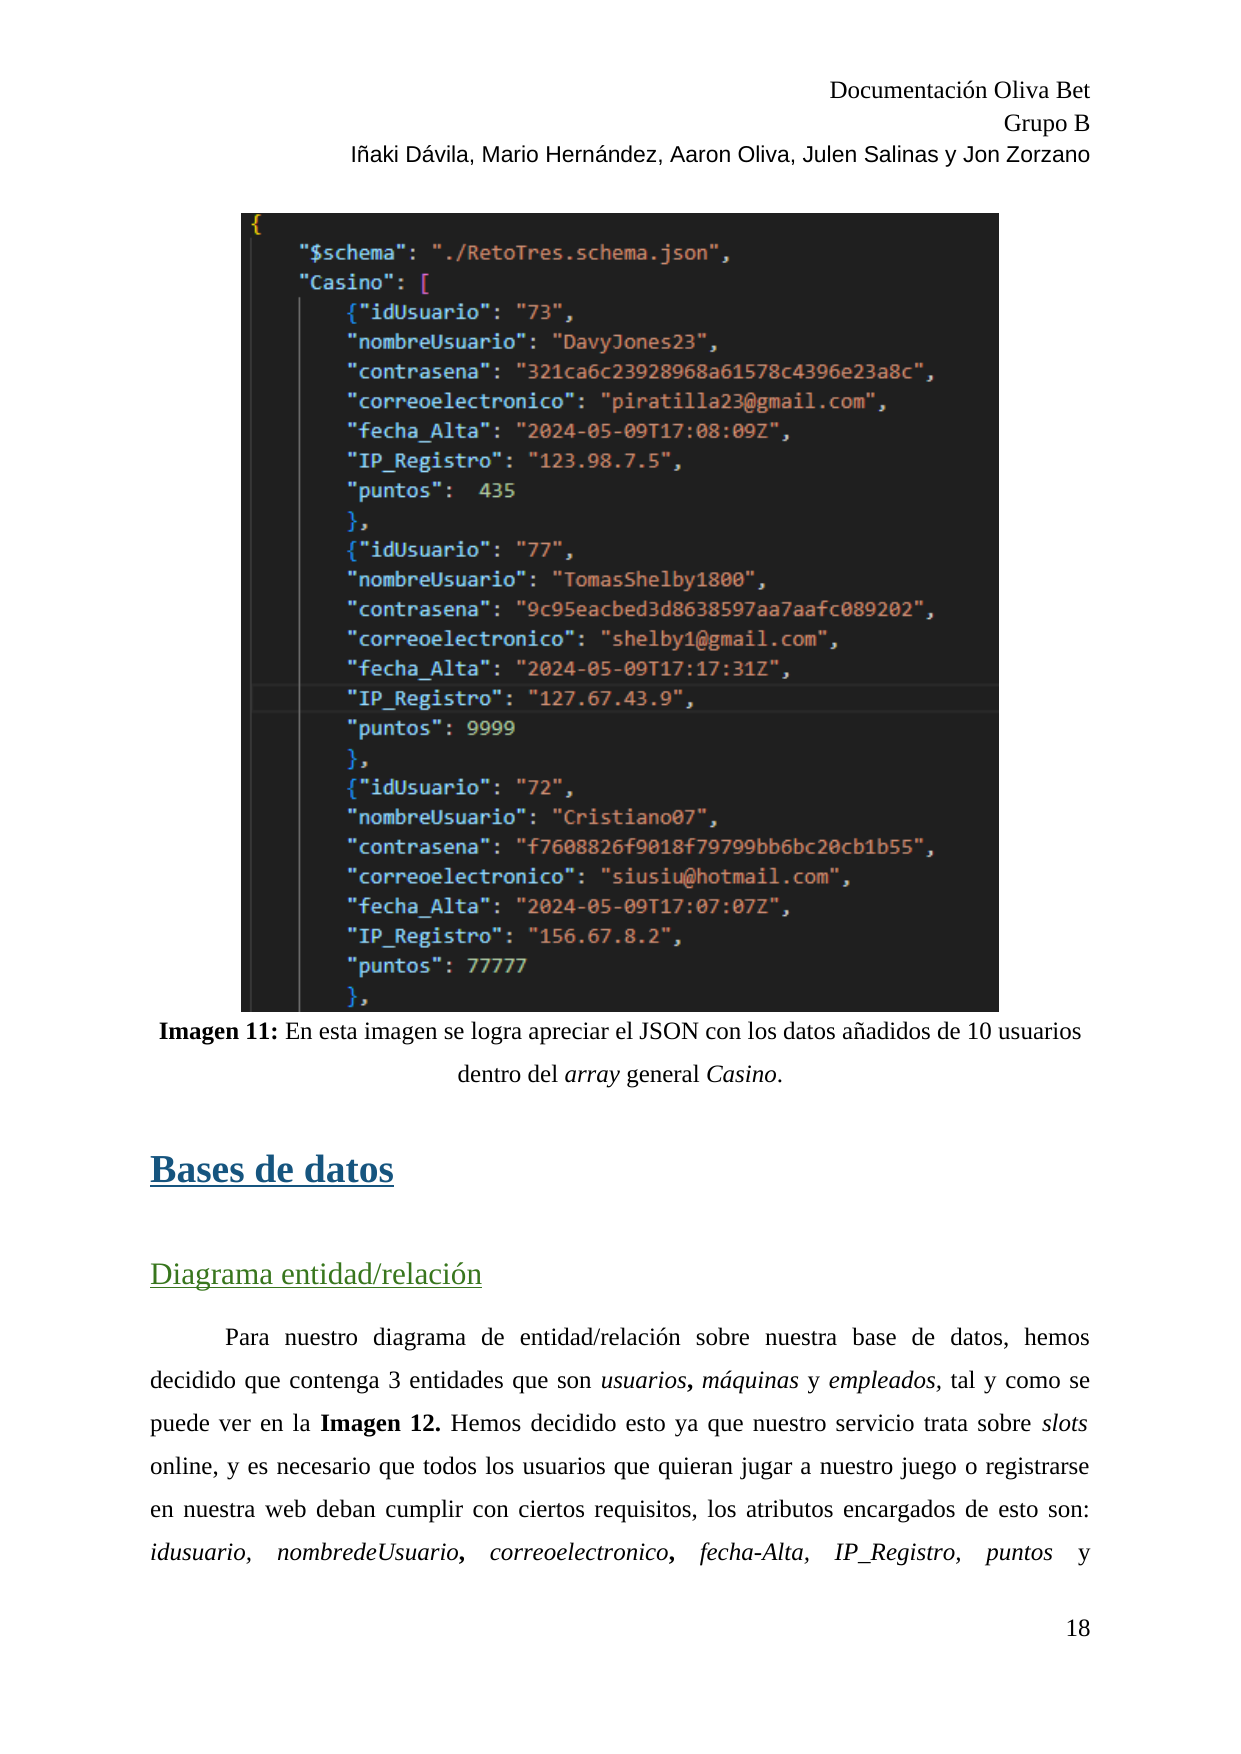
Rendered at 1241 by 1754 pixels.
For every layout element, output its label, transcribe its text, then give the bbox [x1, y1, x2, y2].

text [150, 1322, 1090, 1566]
picture [241, 213, 999, 1012]
subtitle Diagrama entidad/relación [150, 1256, 1090, 1291]
text Imagen 11: En esta imagen se logra apreciar el JSON con los datos añadidos de 10 usuarios dentro del array general Casino. [150, 1016, 1090, 1088]
subtitle Bases de datos [150, 1146, 1090, 1191]
